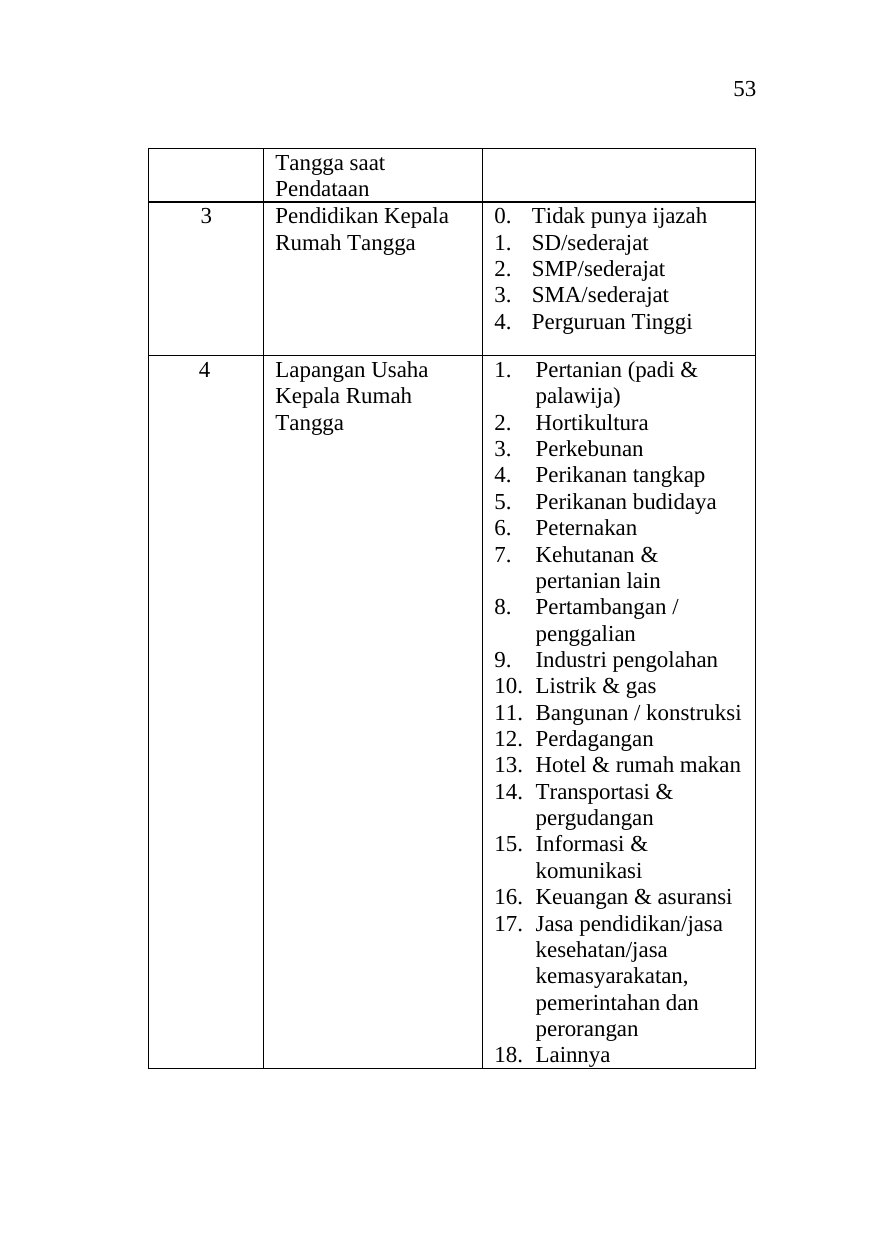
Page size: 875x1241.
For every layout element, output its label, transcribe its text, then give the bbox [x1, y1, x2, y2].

table_cell Pertanian (padi & palawija) Hortikultura Perkebunan Perikanan tangkap Perikanan budidaya Peternakan Kehutanan & pertanian lain Pertambangan / penggalian Industri pengolahan Listrik & gas Bangunan / konstruksi Perdagangan Hotel & rumah makan Transportasi & pergudangan Informasi & komunikasi Keuangan & asuransi Jasa pendidikan/jasa kesehatan/jasa kemasyarakatan, pemerintahan dan perorangan Lainnya [483, 356, 755, 1068]
table_cell 2 [149, 149, 263, 201]
table_cell Lapangan Usaha Kepala Rumah Tangga [264, 356, 482, 1068]
table_cell Umur Kepala Rumah Tangga saat Pendataan [264, 149, 482, 201]
table_cell - [483, 149, 755, 201]
table_cell 3 [149, 203, 263, 355]
table_cell Pendidikan Kepala Rumah Tangga [264, 203, 482, 355]
table_cell 4 [149, 356, 263, 1068]
table_cell Tidak punya ijazah SD/sederajat SMP/sederajat SMA/sederajat Perguruan Tinggi [483, 203, 755, 355]
